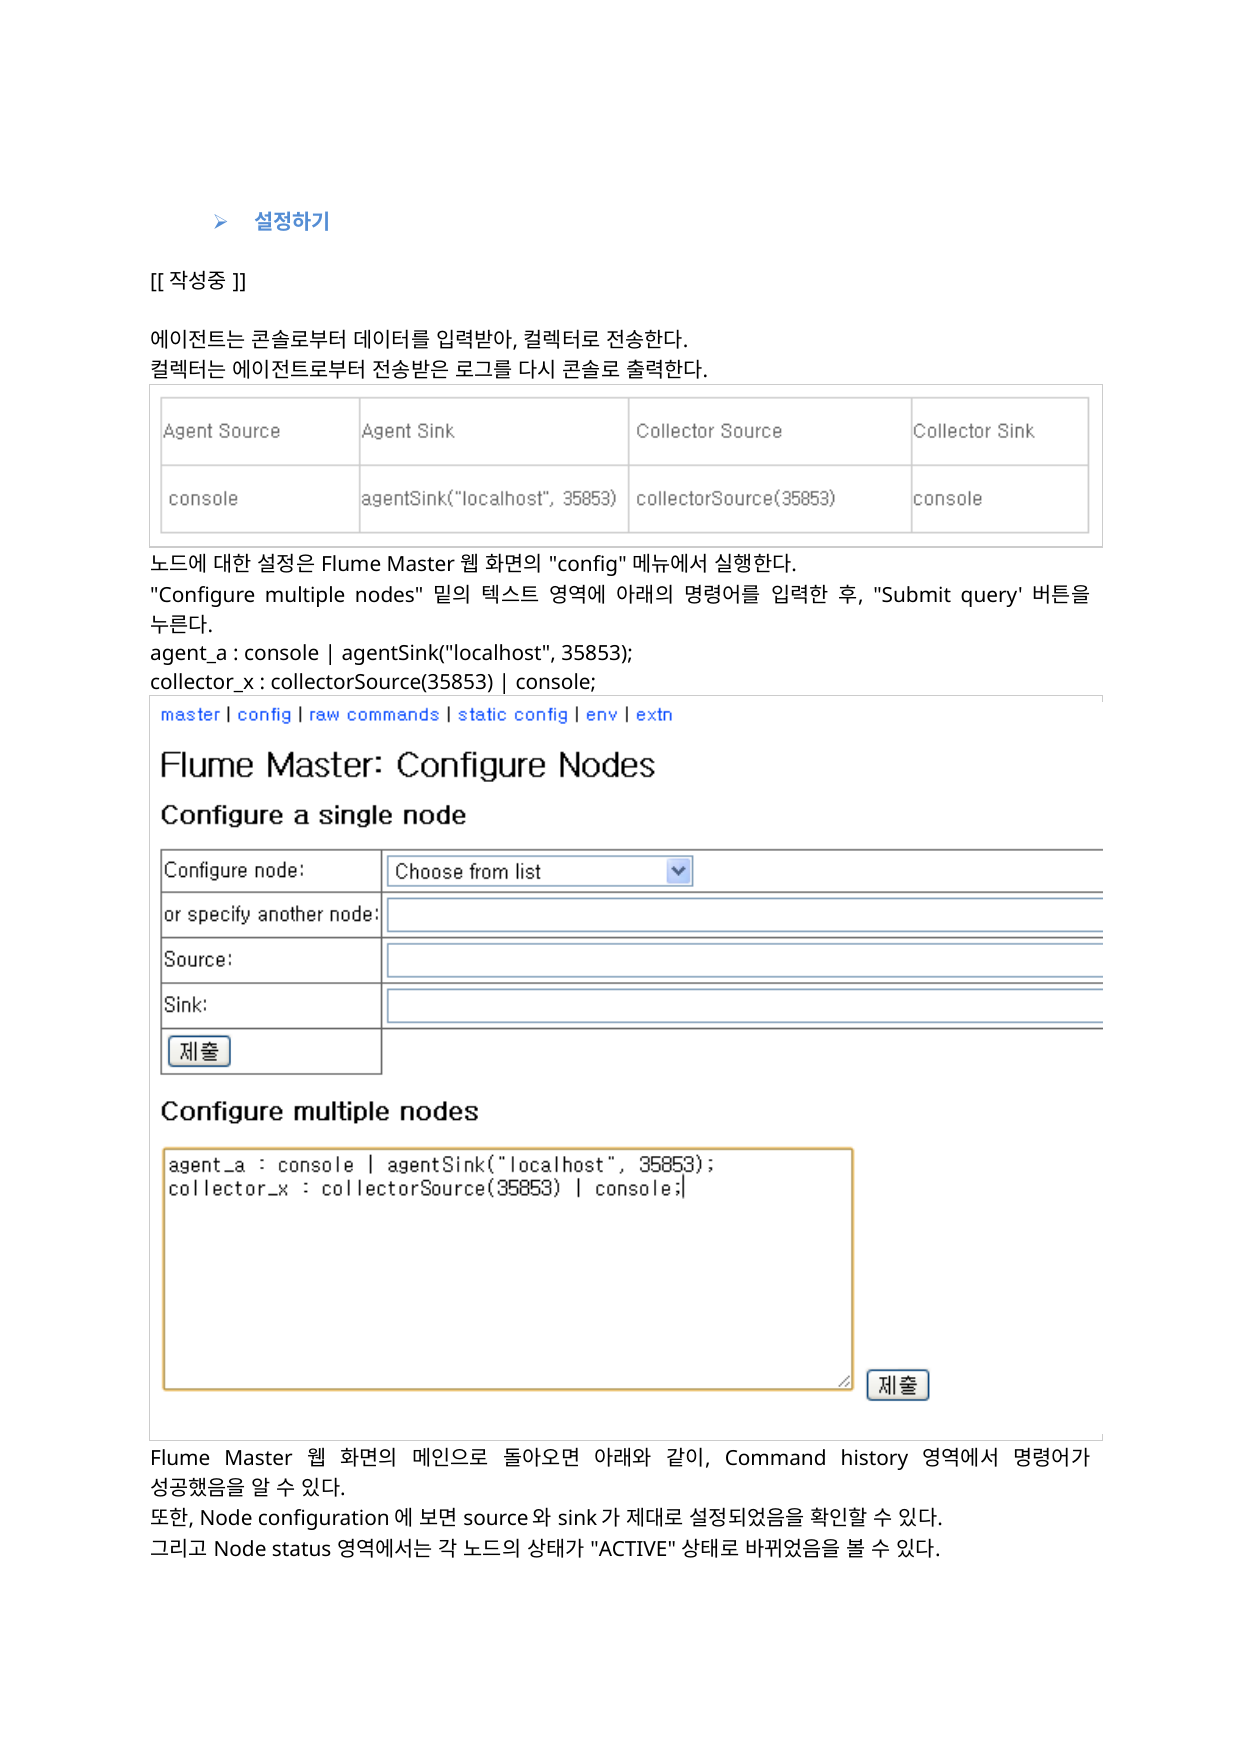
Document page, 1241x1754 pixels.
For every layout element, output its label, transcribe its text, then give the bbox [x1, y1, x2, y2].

picture [156, 391, 1102, 540]
text Flume Master 웹 화면의 메인으로 돌아오면 아래와 같이, Command history 영역에서 명령어가 성공했음을 알 수 있다. 또한, Node configuration에 보면 source와 sink가 제대로 설정되었음을 확인할 수 있다. 그리고 Node status 영역에서는 각 노드의 상태가 "ACTIVE" 상태로 바뀌었음을 볼 수 있다. [150, 1441, 1090, 1562]
text 노드에 대한 설정은 Flume Master 웹 화면의 "config" 메뉴에서 실행한다. "Configure multiple nodes" 밑의 텍스트 영역에 아래의 명령어를 입력한 후, "Submit query' 버튼을 누른다. agent_a : console | agentSink("localhost", 35853); collector_x : collectorSource(35853) | console; [150, 548, 1090, 695]
table_header [150, 385, 1102, 546]
text 에이전트는 콘솔로부터 데이터를 입력받아, 컬렉터로 전송한다. 컬렉터는 에이전트로부터 전송받은 로그를 다시 콘솔로 출력한다. [150, 323, 1090, 384]
subtitle 설정하기 [212, 206, 1090, 236]
text [[ 작성중 ]] [150, 264, 1090, 294]
table_header [150, 696, 1102, 1440]
picture [156, 702, 1103, 1434]
